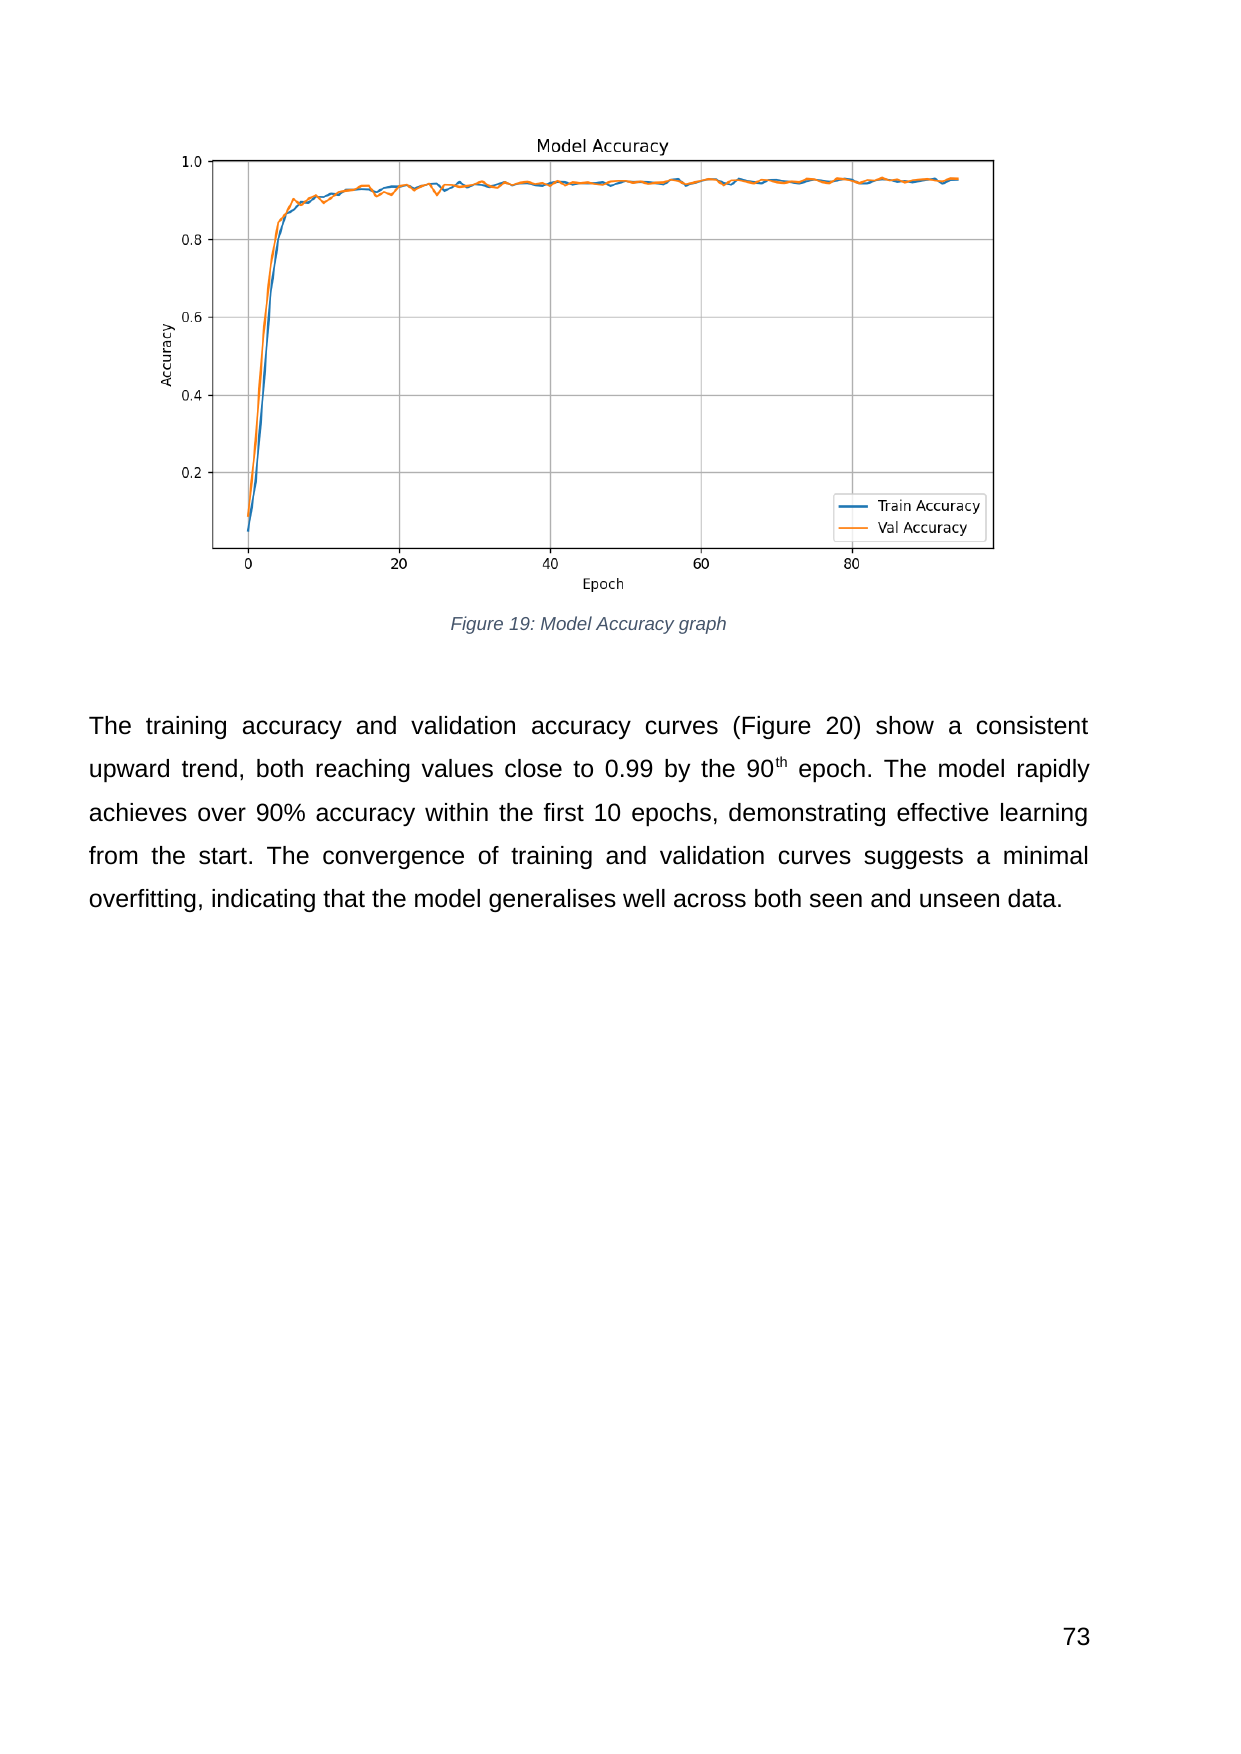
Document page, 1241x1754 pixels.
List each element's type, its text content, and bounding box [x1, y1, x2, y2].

text The training accuracy and validation accuracy curves (Figure 20) show a consistent upward trend, both reaching values close to 0.99 by the 90th epoch. The model rapidly achieves over 90% accuracy within the first 10 epochs, demonstrating effective learning from the start. The convergence of training and validation curves suggests a minimal overfitting, indicating that the model generalises well across both seen and unseen data. [89, 711, 1090, 912]
picture [88, 103, 1091, 599]
